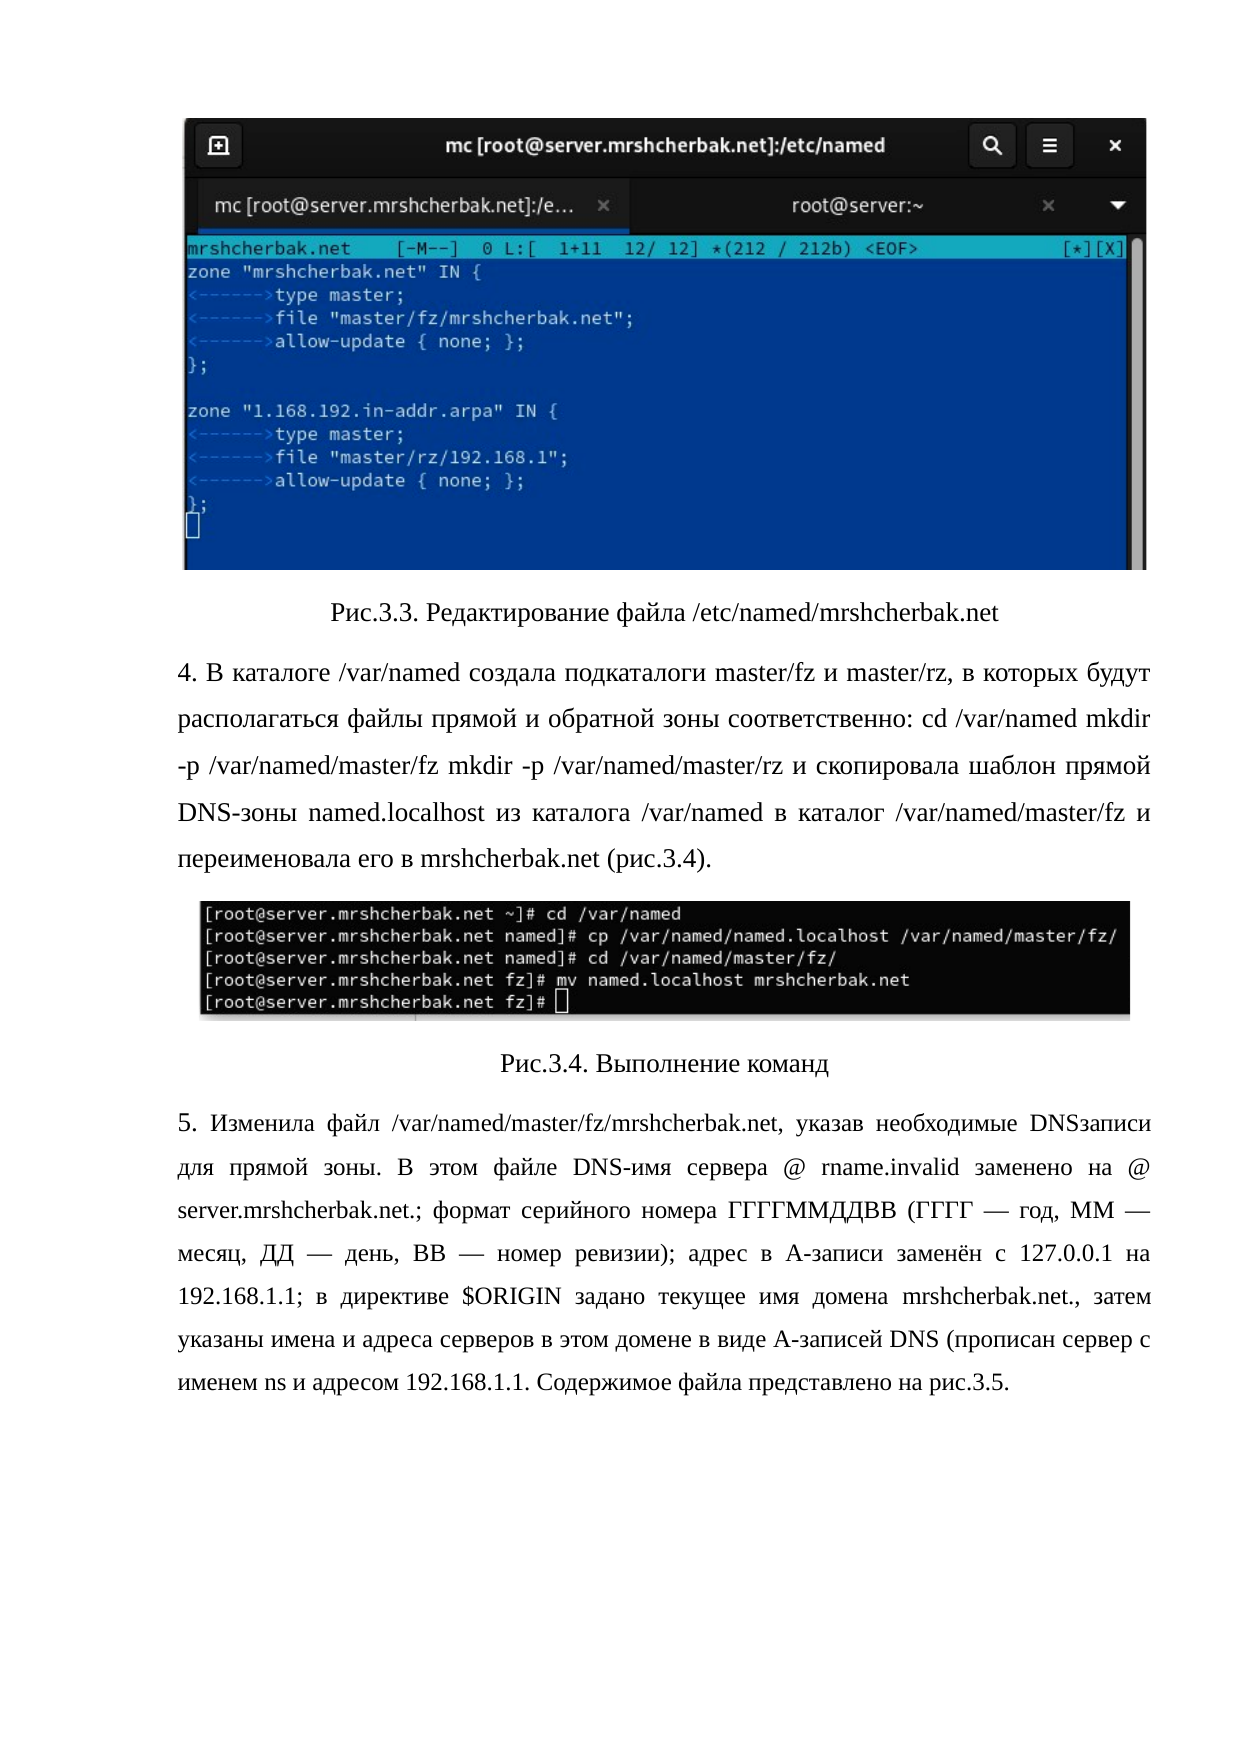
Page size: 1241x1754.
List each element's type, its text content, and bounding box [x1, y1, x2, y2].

picture [182, 118, 1147, 570]
text 4. В каталоге /var/named создала подкаталоги master/fz и master/rz, в которых будут располагаться файлы прямой и обратной зоны соответственно: cd /var/named mkdir -p /var/named/master/fz mkdir -p /var/named/master/rz и скопировала шаблон прямой DNS-зоны named.localhost из каталога /var/named в каталог /var/named/master/fz и переименовала его в mrshcherbak.net (рис.3.4). [177, 656, 1152, 873]
text 5. Изменила файл /var/named/master/fz/mrshcherbak.net, указав необходимые DNSзаписи для прямой зоны. В этом файле DNS-имя сервера @ rname.invalid заменено на @ server.mrshcherbak.net.; формат серийного номера ГГГГММДДВВ (ГГГГ — год, ММ — месяц, ДД — день, ВВ — номер ревизии); адрес в A-записи заменён с 127.0.0.1 на 192.168.1.1; в директиве $ORIGIN задано текущее имя домена mrshcherbak.net., затем указаны имена и адреса серверов в этом домене в виде A-записей DNS (прописан сервер с именем ns и адресом 192.168.1.1. Содержимое файла представлено на рис.3.5. [177, 1106, 1152, 1396]
text Рис.3.3. Редактирование файла /etc/named/mrshcherbak.net [177, 597, 1152, 628]
text Рис.3.4. Выполнение команд [177, 1047, 1152, 1078]
picture [198, 901, 1130, 1021]
